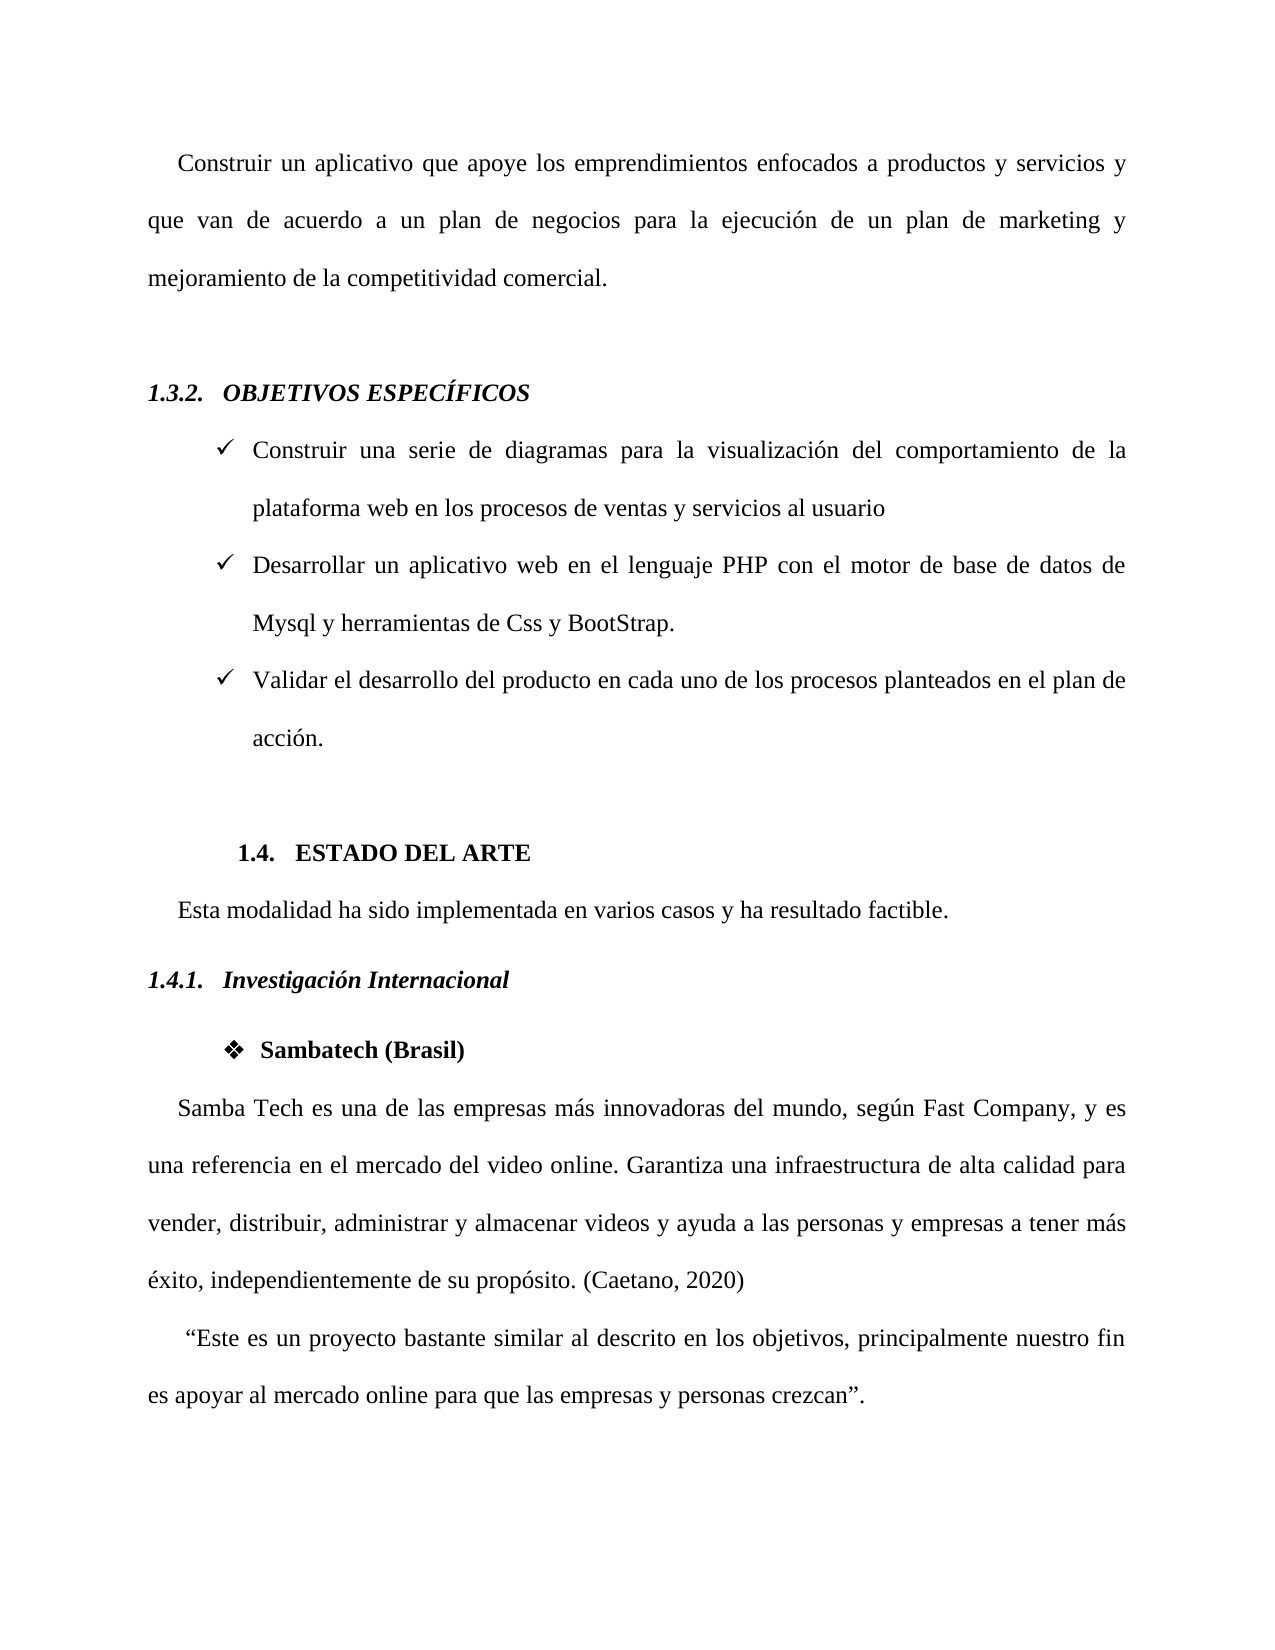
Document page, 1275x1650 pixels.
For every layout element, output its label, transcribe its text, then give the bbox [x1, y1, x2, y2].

subtitle ESTADO DEL ARTE [208, 838, 1127, 866]
subtitle Investigación Internacional [148, 965, 1127, 994]
list Desarrollar un aplicativo web en el lenguaje PHP con el motor de base de datos de Mysql y herramientas de Css y BootStrap. [215, 550, 1127, 636]
text Esta modalidad ha sido implementada en varios casos y ha resultado factible. [148, 895, 1127, 924]
text Construir un aplicativo que apoye los emprendimientos enfocados a productos y servicios y que van de acuerdo a un plan de negocios para la ejecución de un plan de marketing y mejoramiento de la competitividad comercial. [148, 148, 1127, 291]
text “Este es un proyecto bastante similar al descrito en los objetivos, principalmente nuestro fin es apoyar al mercado online para que las empresas y personas crezcan”. [148, 1323, 1127, 1409]
list Sambatech (Brasil) [223, 1035, 1127, 1064]
text Samba Tech es una de las empresas más innovadoras del mundo, según Fast Company, y es una referencia en el mercado del video online. Garantiza una infraestructura de alta calidad para vender, distribuir, administrar y almacenar videos y ayuda a las personas y empresas a tener más éxito, independientemente de su propósito. (Caetano, 2020) [148, 1093, 1127, 1294]
list Validar el desarrollo del producto en cada uno de los procesos planteados en el plan de acción. [215, 665, 1127, 751]
list Construir una serie de diagramas para la visualización del comportamiento de la plataforma web en los procesos de ventas y servicios al usuario [215, 435, 1127, 521]
subtitle OBJETIVOS ESPECÍFICOS [148, 378, 1127, 406]
